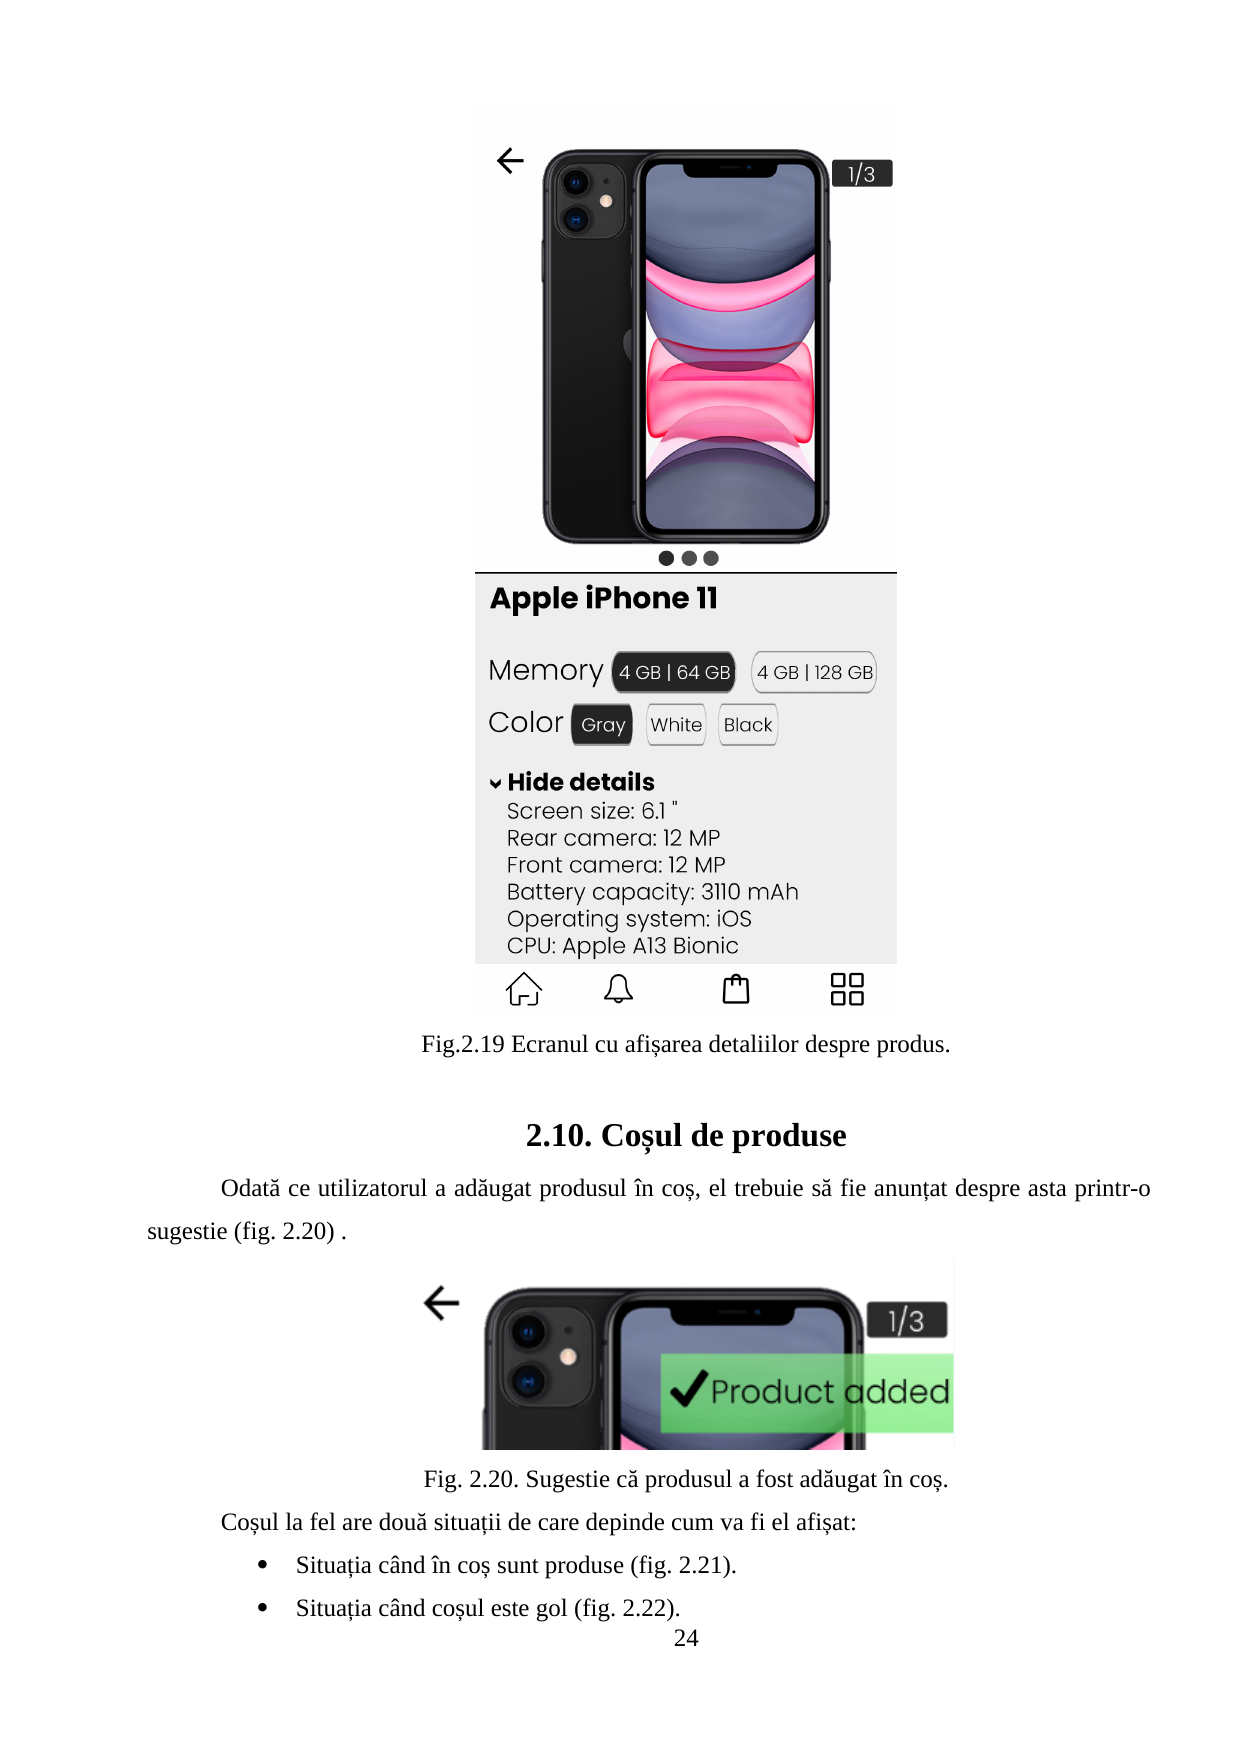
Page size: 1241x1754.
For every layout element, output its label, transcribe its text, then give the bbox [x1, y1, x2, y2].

text Fig.2.19 Ecranul cu afișarea detaliilor despre produs. [147, 1029, 1152, 1058]
picture [475, 103, 897, 1015]
text Fig. 2.20. Sugestie că produsul a fost adăugat în coș. [147, 1464, 1152, 1493]
picture [417, 1258, 955, 1450]
text Coșul la fel are două situații de care depinde cum va fi el afișat: [147, 1507, 1152, 1536]
subtitle Coșul de produse [221, 1115, 1152, 1153]
text Odată ce utilizatorul a adăugat produsul în coș, el trebuie să fie anunțat despre asta printr-o sugestie (fig. 2.20) . [147, 1173, 1152, 1244]
list Situația când coșul este gol (fig. 2.22). [258, 1593, 1152, 1622]
list Situația când în coș sunt produse (fig. 2.21). [258, 1550, 1152, 1579]
